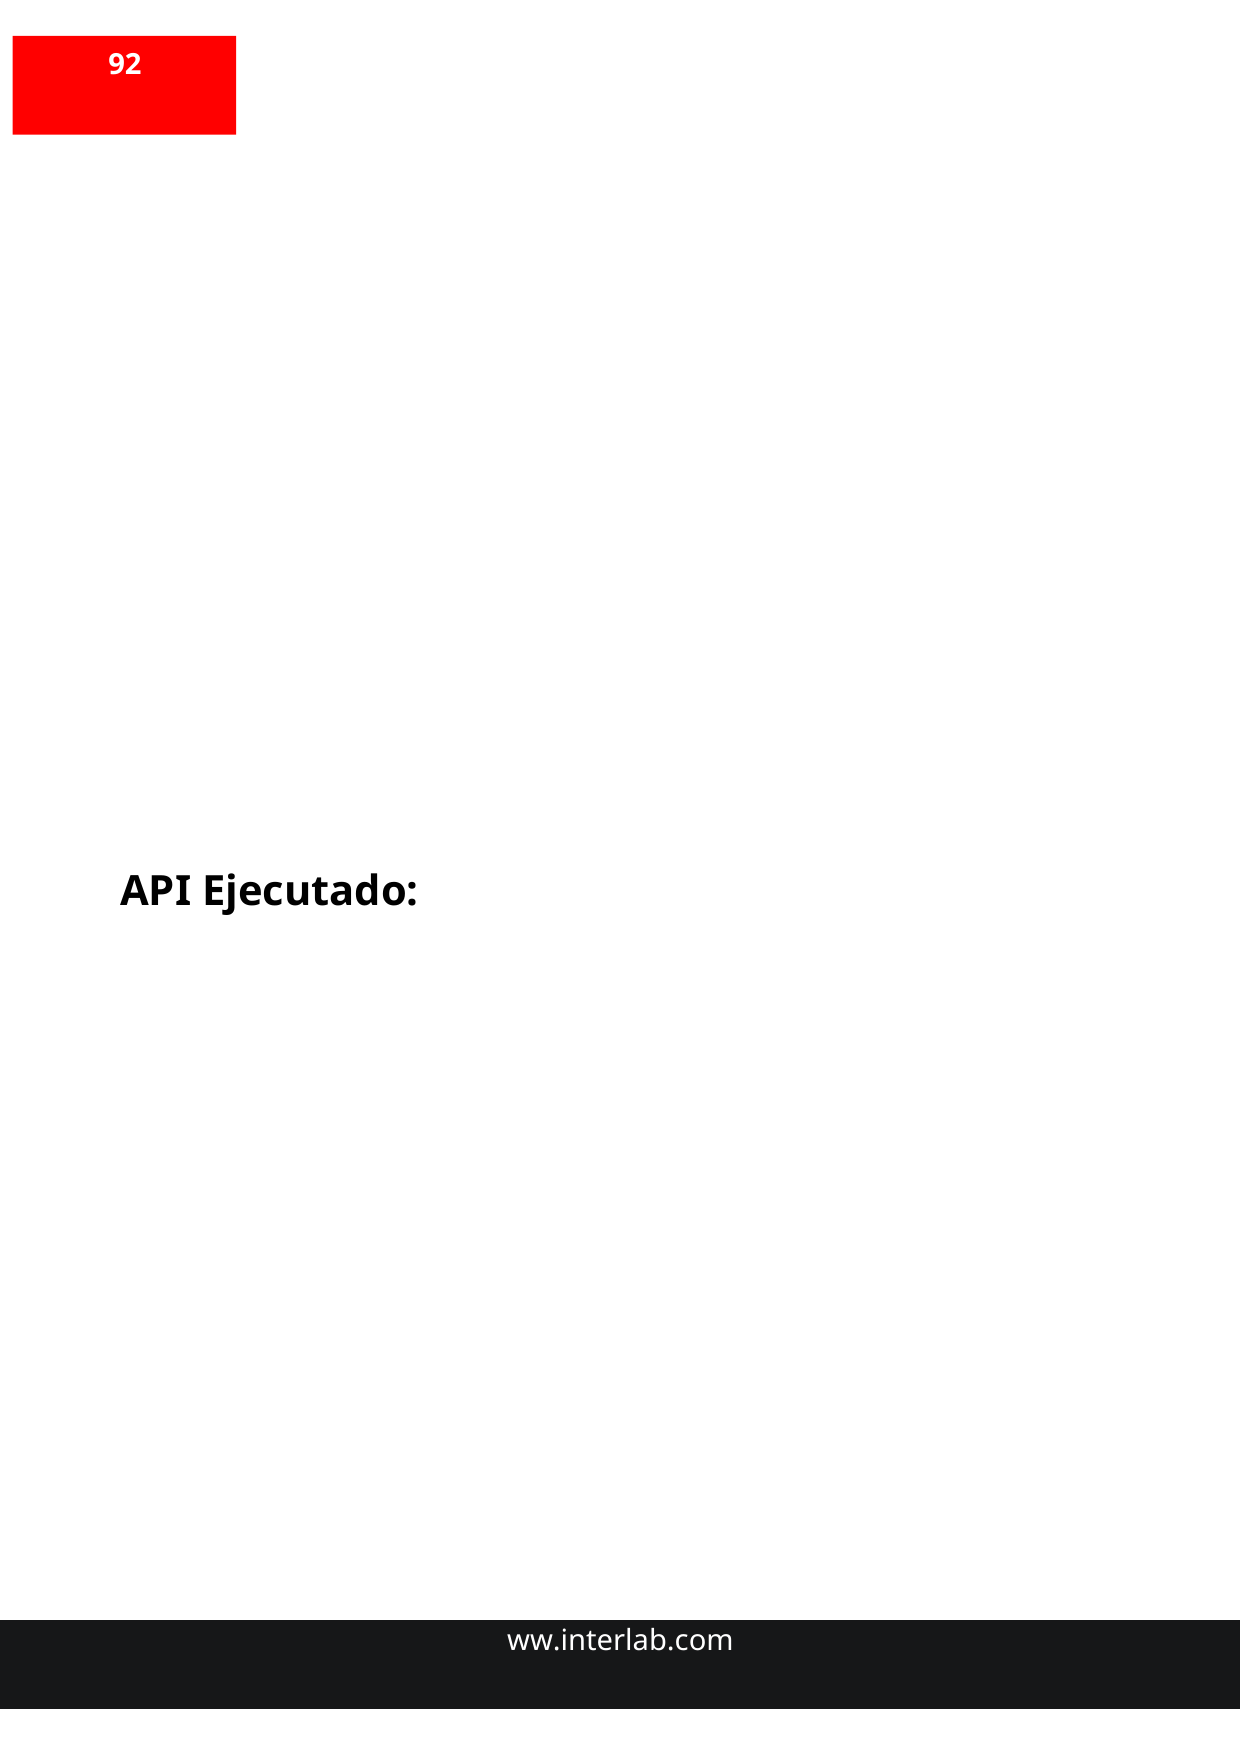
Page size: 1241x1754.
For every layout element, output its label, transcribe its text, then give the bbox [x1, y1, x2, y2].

subtitle API Ejecutado: [120, 861, 1120, 918]
